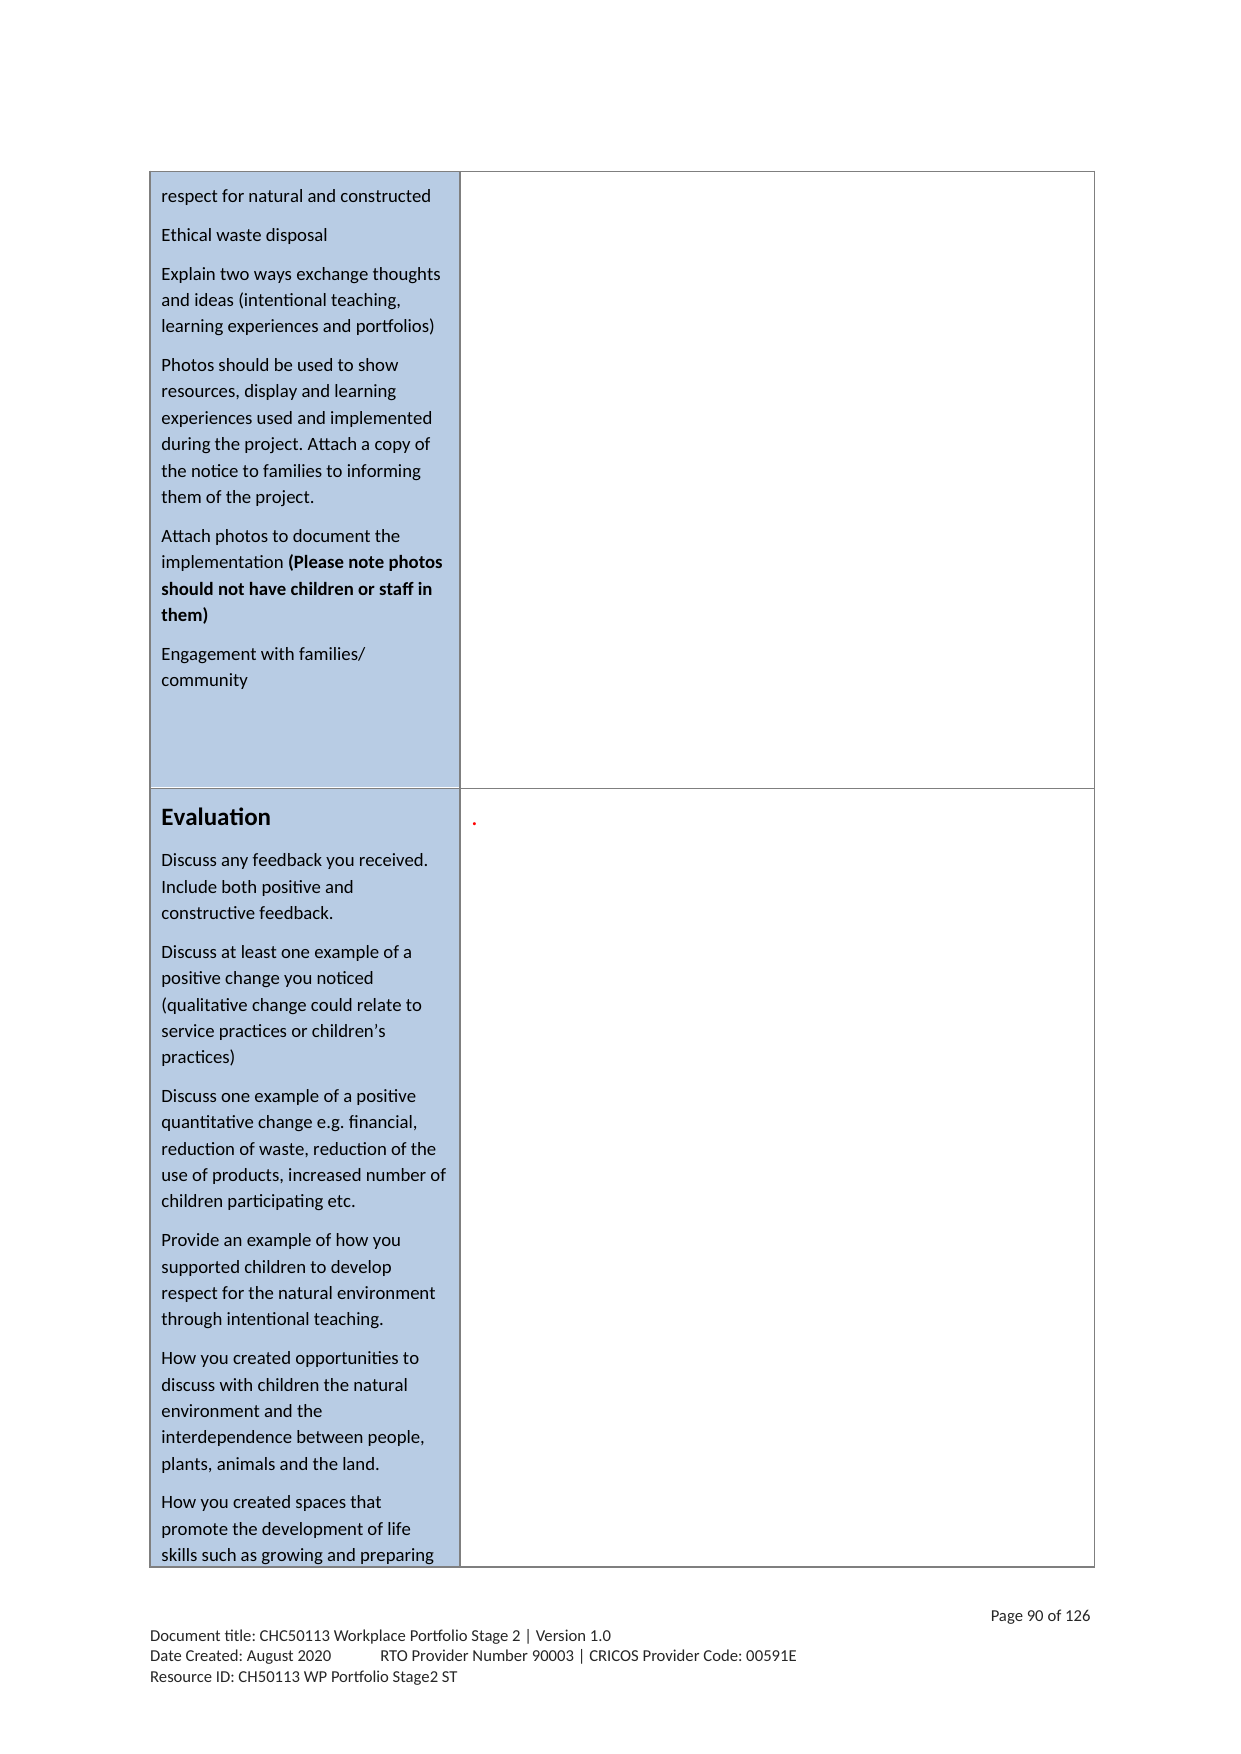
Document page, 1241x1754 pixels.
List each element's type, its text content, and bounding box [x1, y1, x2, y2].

table_cell . [461, 789, 1094, 1566]
table_cell [461, 172, 1094, 787]
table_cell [151, 172, 459, 787]
